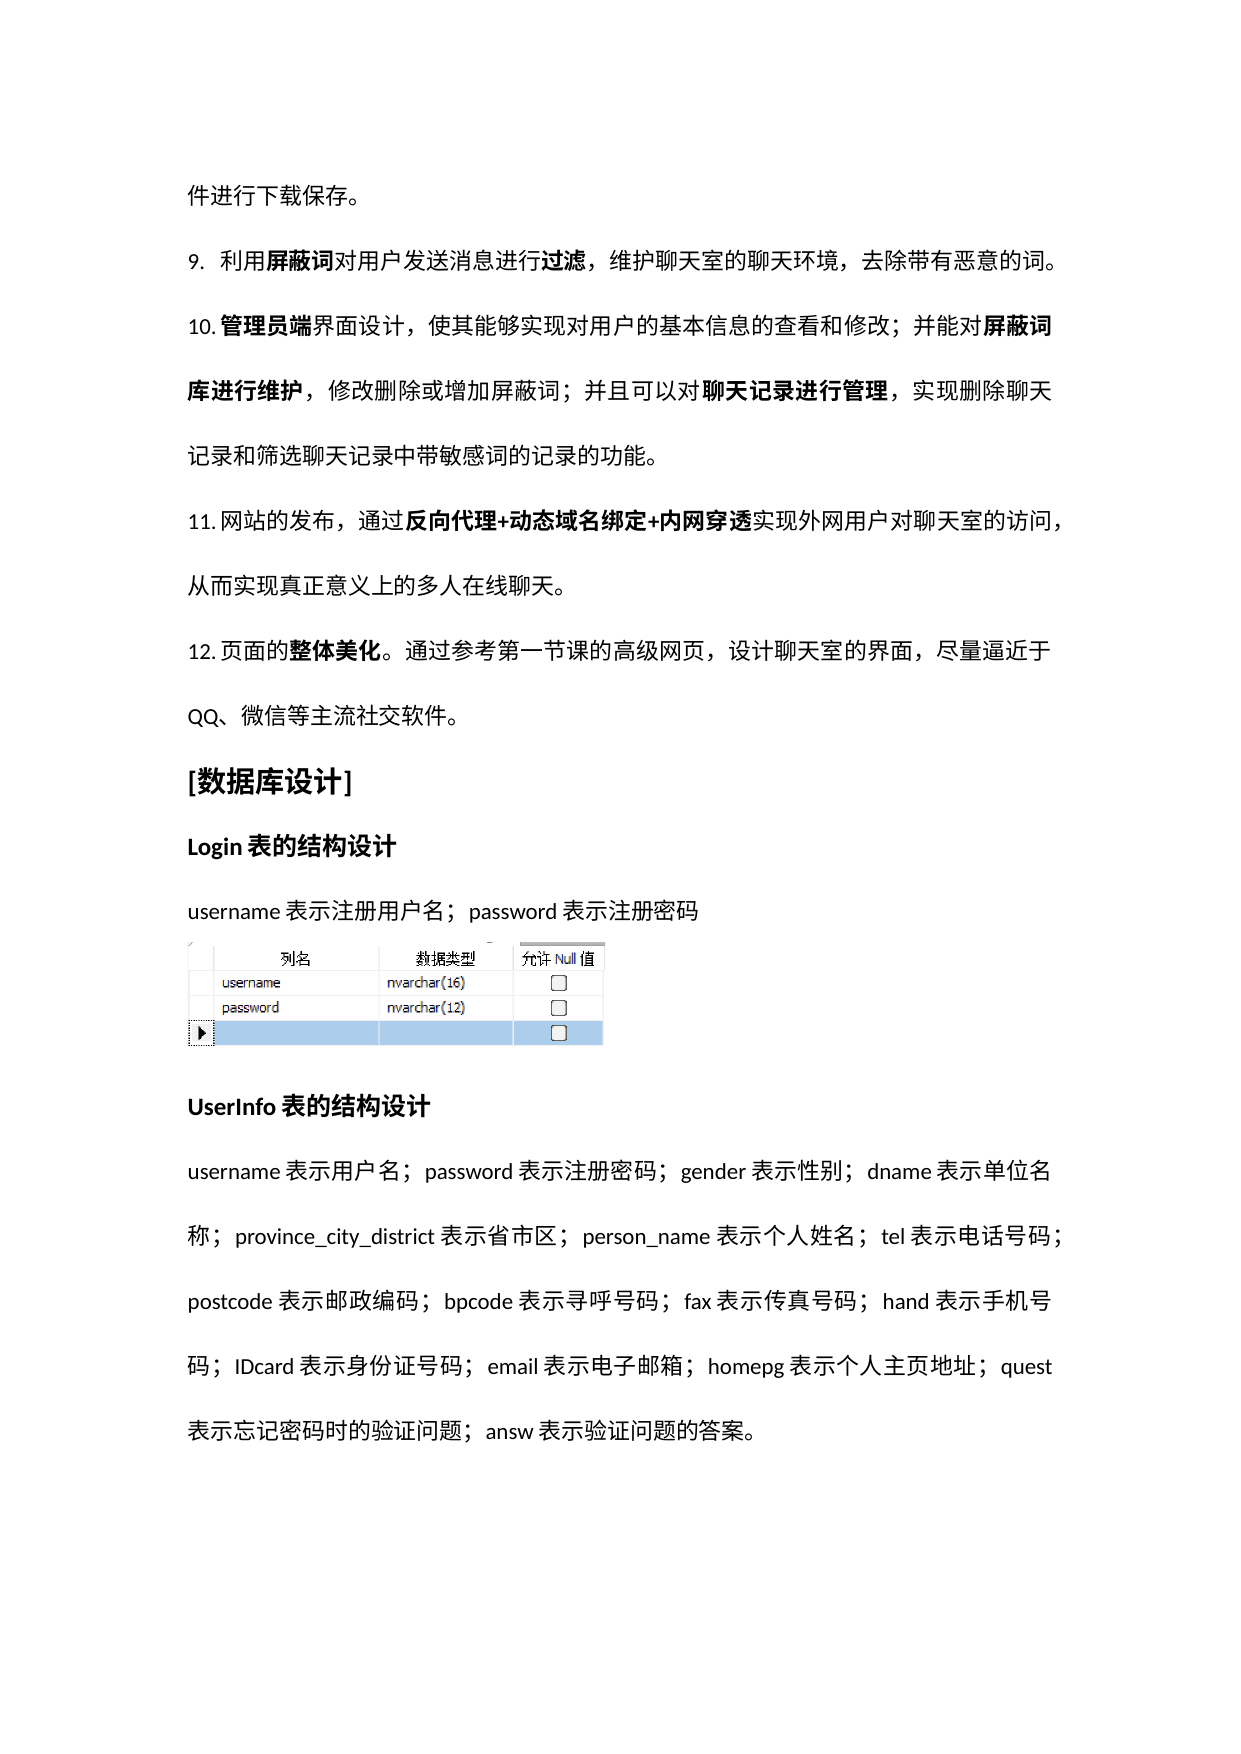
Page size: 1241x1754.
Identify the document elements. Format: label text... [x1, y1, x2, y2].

text [数据库设计] [187, 747, 1053, 812]
text UserInfo表的结构设计 [187, 1072, 1053, 1137]
list username表示注册用户名；password表示注册密码 [187, 877, 1053, 942]
list username表示用户名；password表示注册密码；gender表示性别；dname表示单位名称；province_city_district表示省市区；person_name表示个人姓名；tel表示电话号码；postcode表示邮政编码；bpcode表示寻呼号码；fax表示传真号码；hand表示手机号码；IDcard表示身份证号码；email表示电子邮箱；homepg表示个人主页地址；quest表示忘记密码时的验证问题；answ表示验证问题的答案。 [187, 1137, 1053, 1462]
picture [187, 942, 606, 1046]
list 页面的整体美化。通过参考第一节课的高级网页，设计聊天室的界面，尽量逼近于QQ、微信等主流社交软件。 [187, 617, 1053, 747]
text Login表的结构设计 [187, 812, 1053, 877]
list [187, 162, 1053, 227]
list 网站的发布，通过反向代理+动态域名绑定+内网穿透实现外网用户对聊天室的访问，从而实现真正意义上的多人在线聊天。 [187, 487, 1053, 617]
list 管理员端界面设计，使其能够实现对用户的基本信息的查看和修改；并能对屏蔽词库进行维护，修改删除或增加屏蔽词；并且可以对聊天记录进行管理，实现删除聊天记录和筛选聊天记录中带敏感词的记录的功能。 [187, 292, 1053, 487]
list 利用屏蔽词对用户发送消息进行过滤，维护聊天室的聊天环境，去除带有恶意的词。 [187, 227, 1053, 292]
